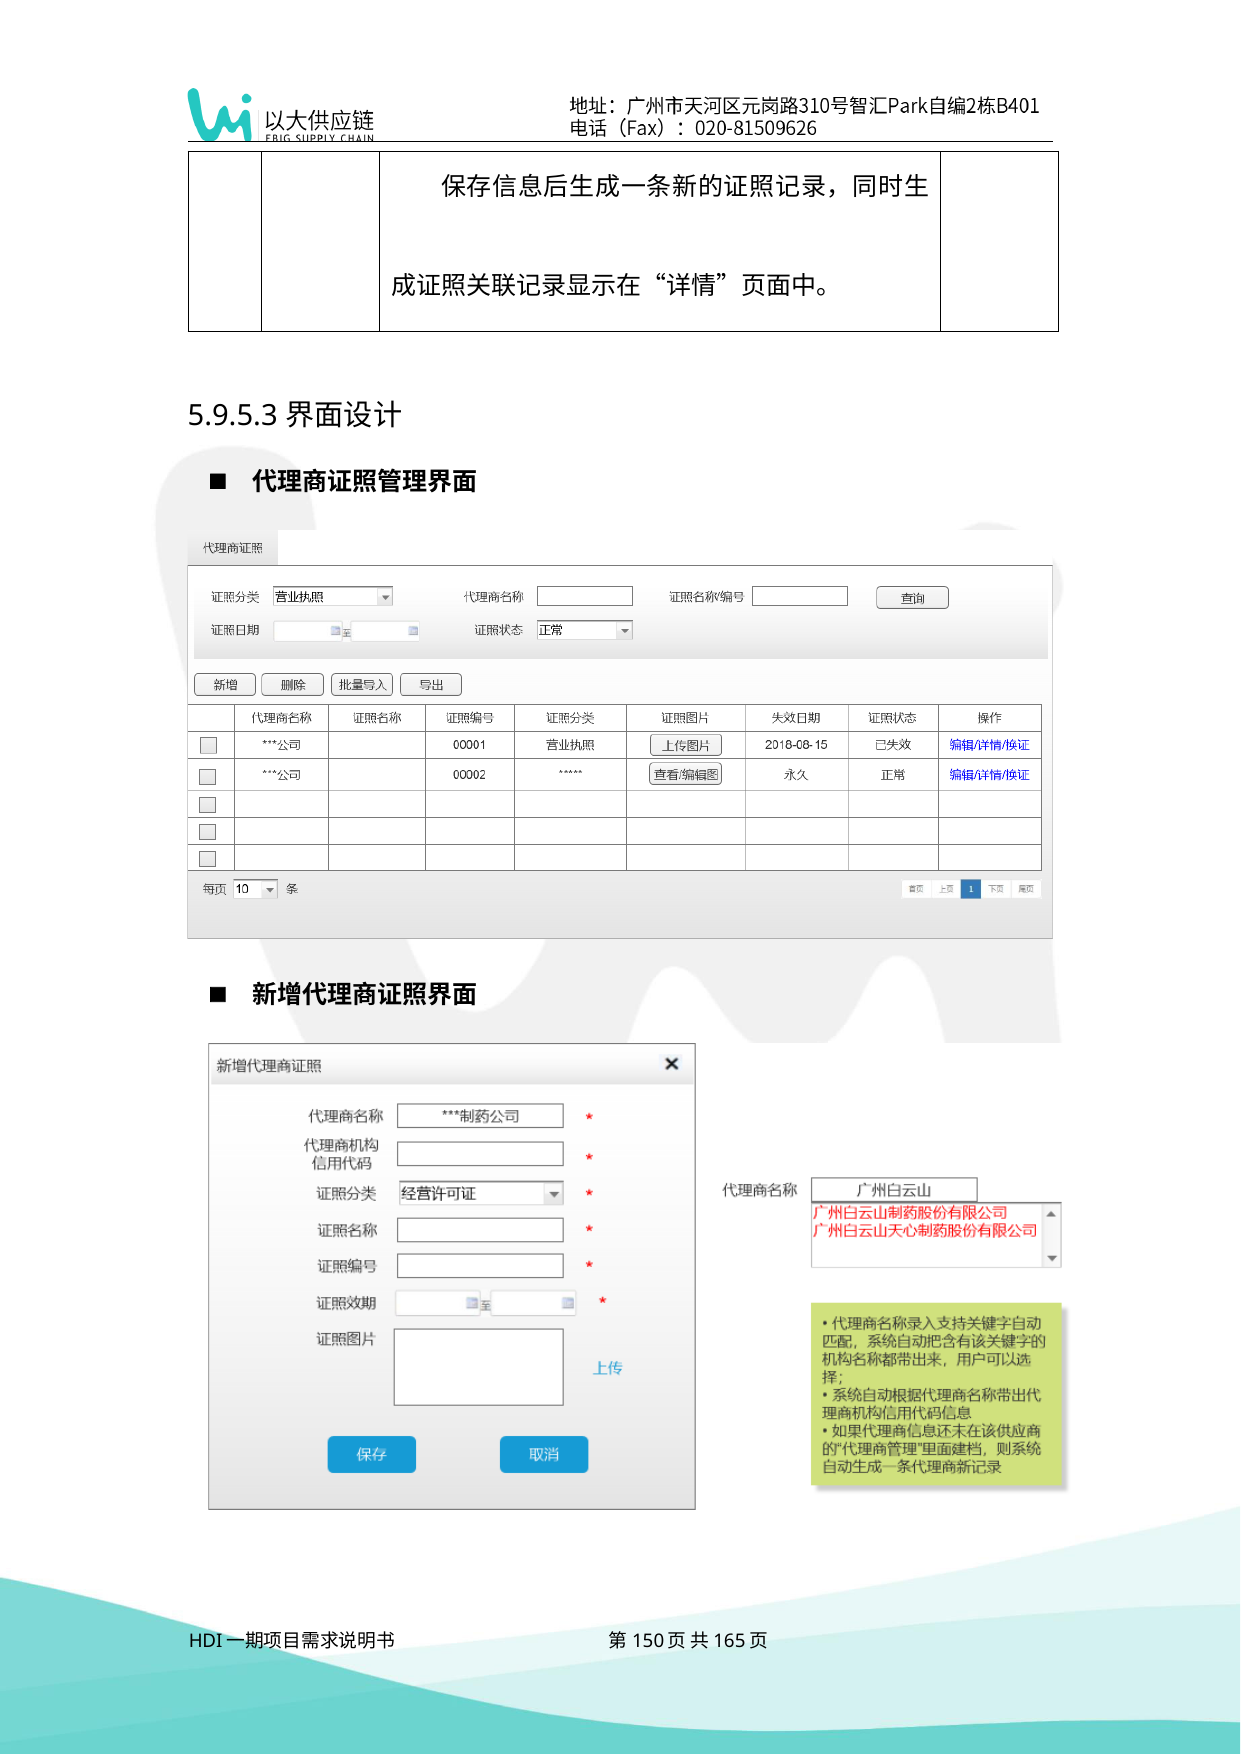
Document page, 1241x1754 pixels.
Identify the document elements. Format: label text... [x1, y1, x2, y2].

list 代理商证照管理界面 [208, 446, 1053, 512]
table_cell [380, 152, 940, 331]
text 界面设计 [187, 380, 1053, 446]
table_cell [189, 152, 261, 331]
table_cell 高 [941, 152, 1058, 331]
list 新增代理商证照界面 [208, 960, 1053, 1026]
table_cell 换证 [262, 152, 379, 331]
picture [0, 0, 1241, 1754]
